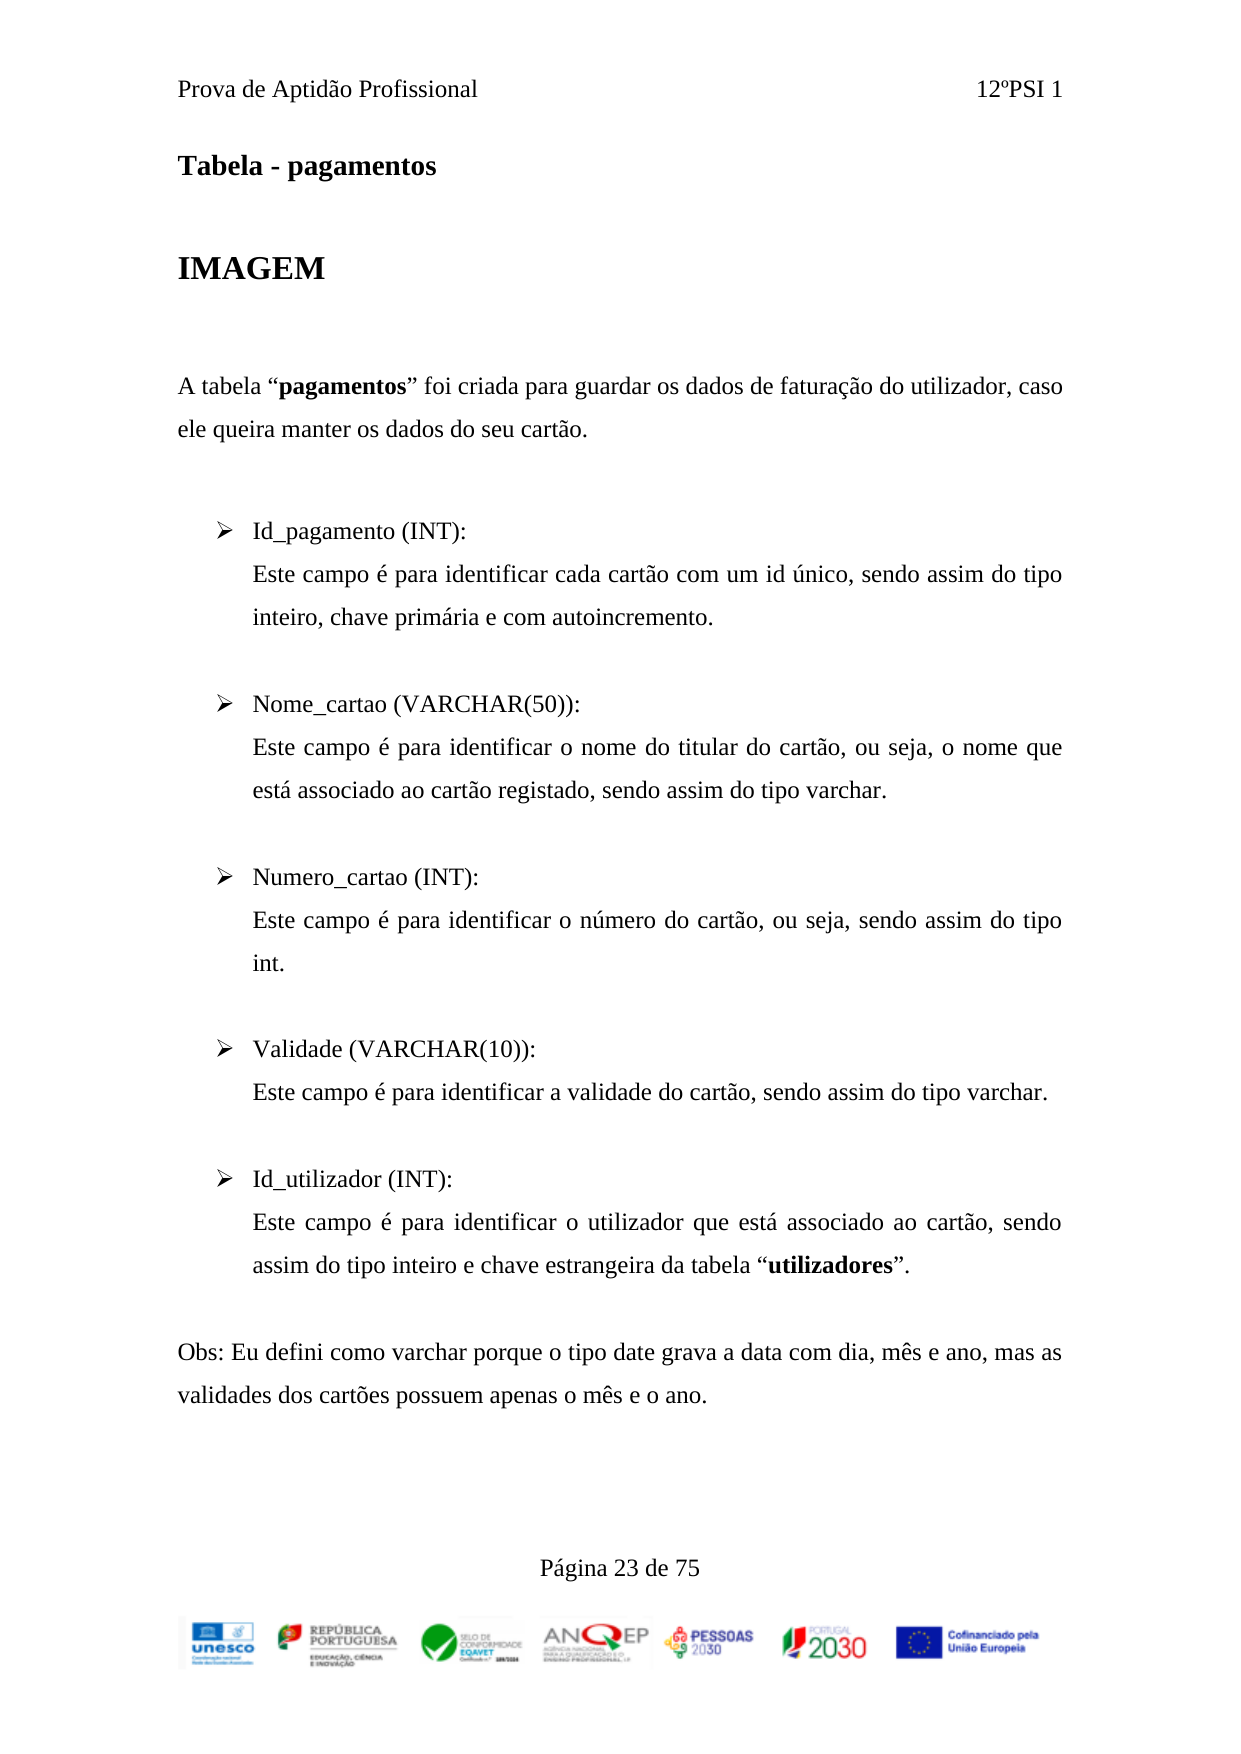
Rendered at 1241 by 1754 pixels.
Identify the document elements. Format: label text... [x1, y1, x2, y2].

list Este campo é para identificar o número do cartão, ou seja, sendo assim do tipo int. [252, 905, 1063, 977]
picture [177, 1615, 1084, 1677]
list Obs: Eu defini como varchar porque o tipo date grava a data com dia, mês e ano, mas as validades dos cartões possuem apenas o mês e o ano. [177, 1337, 1063, 1409]
list Id_pagamento (INT): [215, 516, 1063, 545]
text IMAGEM [177, 248, 1063, 286]
list Numero_cartao (INT): [215, 862, 1063, 891]
list Este campo é para identificar a validade do cartão, sendo assim do tipo varchar. [252, 1077, 1063, 1106]
list Id_utilizador (INT): [215, 1164, 1063, 1192]
list Este campo é para identificar cada cartão com um id único, sendo assim do tipo inteiro, chave primária e com autoincremento. [252, 559, 1063, 631]
text A tabela “pagamentos” foi criada para guardar os dados de faturação do utilizador, caso ele queira manter os dados do seu cartão. [177, 371, 1063, 443]
list Nome_cartao (VARCHAR(50)): [215, 689, 1063, 718]
text Tabela - pagamentos [177, 148, 1063, 181]
list Validade (VARCHAR(10)): [215, 1034, 1063, 1063]
list Este campo é para identificar o nome do titular do cartão, ou seja, o nome que está associado ao cartão registado, sendo assim do tipo varchar. [252, 732, 1063, 804]
list Este campo é para identificar o utilizador que está associado ao cartão, sendo assim do tipo inteiro e chave estrangeira da tabela “utilizadores”. [252, 1207, 1063, 1279]
